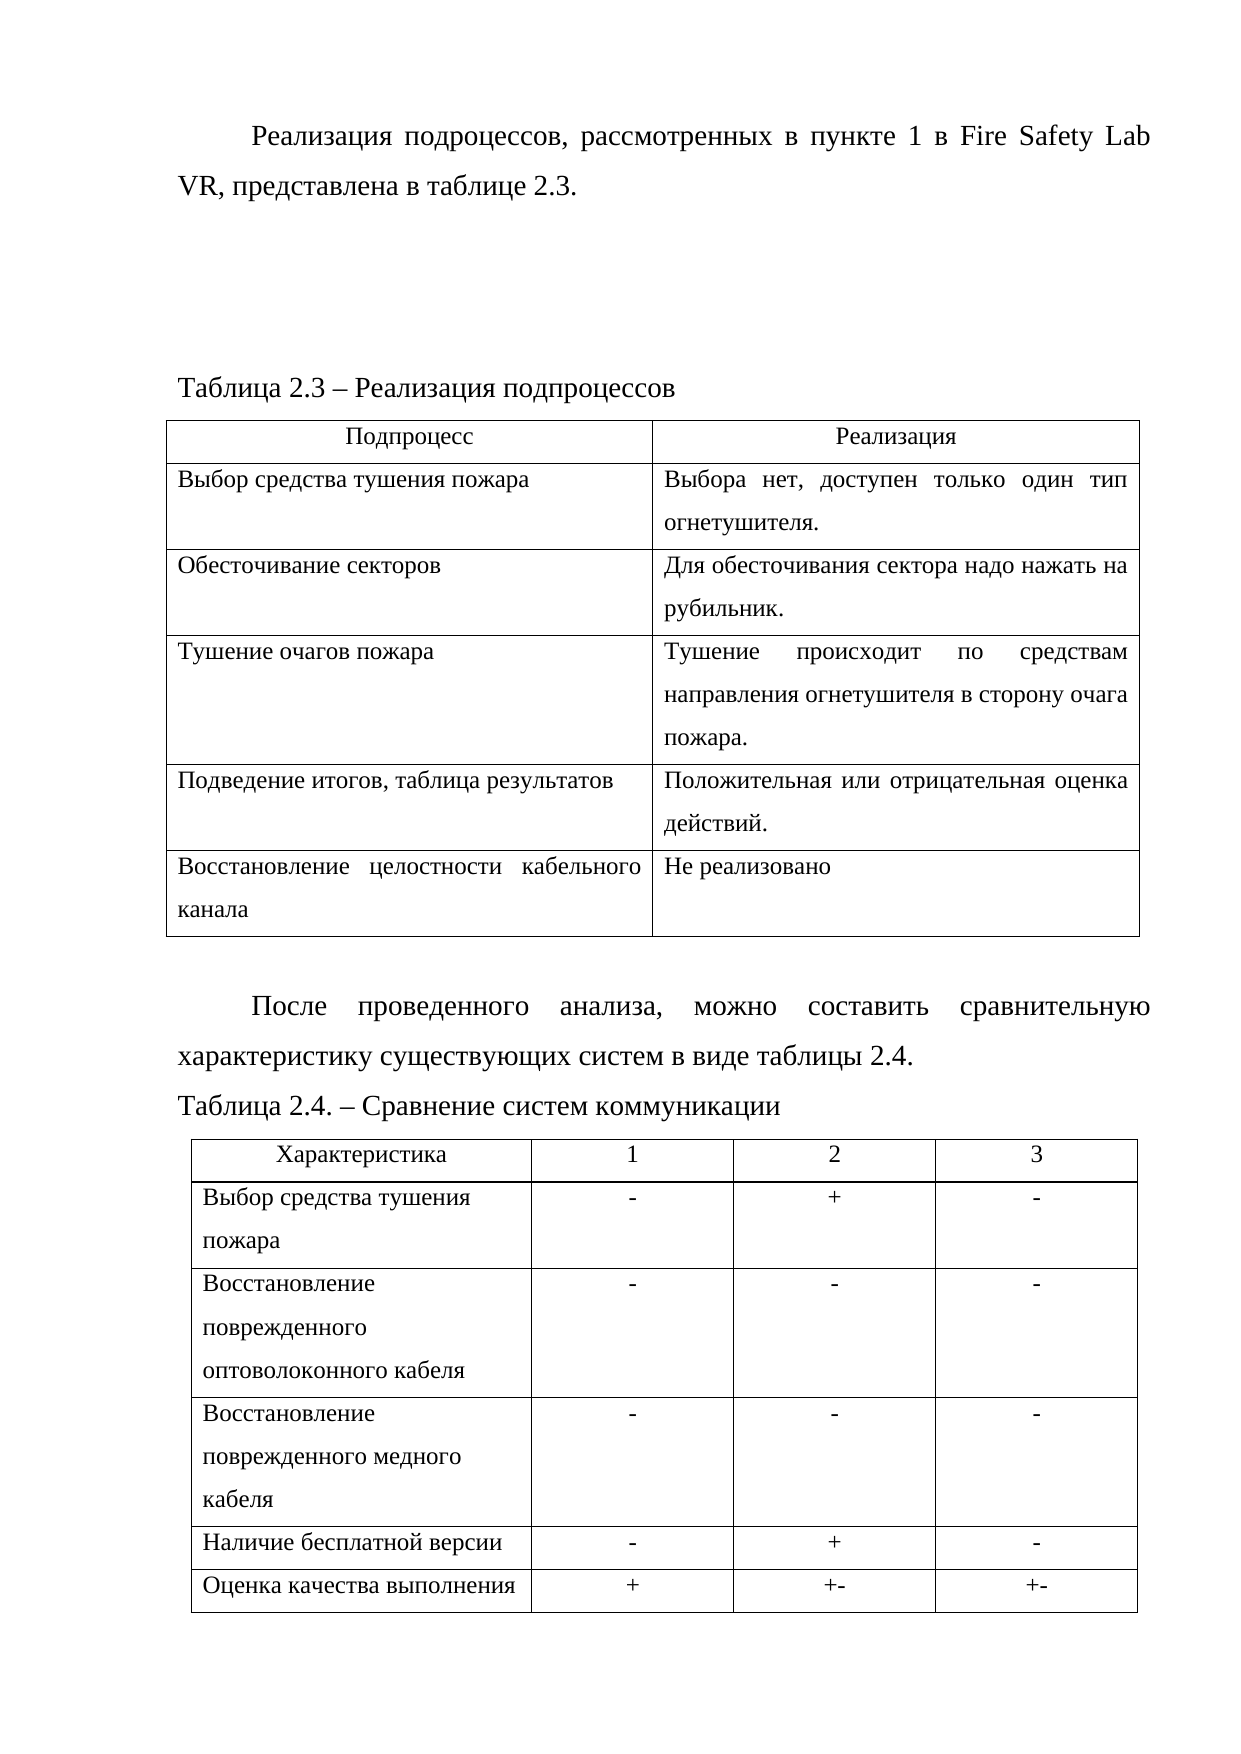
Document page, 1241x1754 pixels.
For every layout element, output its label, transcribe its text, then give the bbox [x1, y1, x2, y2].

table_cell - [734, 1398, 935, 1526]
table_cell - [936, 1183, 1137, 1267]
table_cell Выбор средства тушения пожара [192, 1183, 531, 1267]
table_header 2 [734, 1140, 935, 1181]
table_cell Наличие бесплатной версии [192, 1527, 531, 1569]
table_cell Восстановление поврежденного медного кабеля [192, 1398, 531, 1526]
table_cell Восстановление целостности кабельного канала [167, 851, 652, 936]
table_cell - [532, 1527, 733, 1569]
table_cell Оценка качества выполнения [192, 1570, 531, 1612]
table_cell Тушение очагов пожара [167, 636, 652, 764]
table_cell - [936, 1527, 1137, 1569]
table_cell Выбора нет, доступен только один тип огнетушителя. [653, 464, 1139, 549]
table_cell + [532, 1570, 733, 1612]
text Таблица 2.3 – Реализация подпроцессов [177, 370, 1152, 403]
text Реализация подроцессов, рассмотренных в пункте 1 в Fire Safety Lab VR, представлена в таблице 2.3. [177, 118, 1152, 202]
table_cell - [532, 1398, 733, 1526]
table_header 1 [532, 1140, 733, 1181]
table_cell Подведение итогов, таблица результатов [167, 765, 652, 850]
table_header Реализация [653, 421, 1139, 463]
text После проведенного анализа, можно составить сравнительную характеристику существующих систем в виде таблицы 2.4. [177, 988, 1152, 1071]
table_cell +- [936, 1570, 1137, 1612]
text Таблица 2.4. – Сравнение систем коммуникации [177, 1088, 1152, 1122]
table_cell Восстановление поврежденного оптоволоконного кабеля [192, 1269, 531, 1397]
table_cell - [532, 1183, 733, 1267]
table_cell Положительная или отрицательная оценка действий. [653, 765, 1139, 850]
table_cell Для обесточивания сектора надо нажать на рубильник. [653, 550, 1139, 635]
table_cell - [936, 1398, 1137, 1526]
table_cell - [734, 1269, 935, 1397]
table_header 3 [936, 1140, 1137, 1181]
table_header Характеристика [192, 1140, 531, 1181]
table_cell + [734, 1527, 935, 1569]
table_cell Не реализовано [653, 851, 1139, 936]
table_cell Выбор средства тушения пожара [167, 464, 652, 549]
table_header Подпроцесс [167, 421, 652, 463]
table_cell - [532, 1269, 733, 1397]
table_cell + [734, 1183, 935, 1267]
table_cell Обесточивание секторов [167, 550, 652, 635]
table_cell Тушение происходит по средствам направления огнетушителя в сторону очага пожара. [653, 636, 1139, 764]
table_cell +- [734, 1570, 935, 1612]
table_cell - [936, 1269, 1137, 1397]
